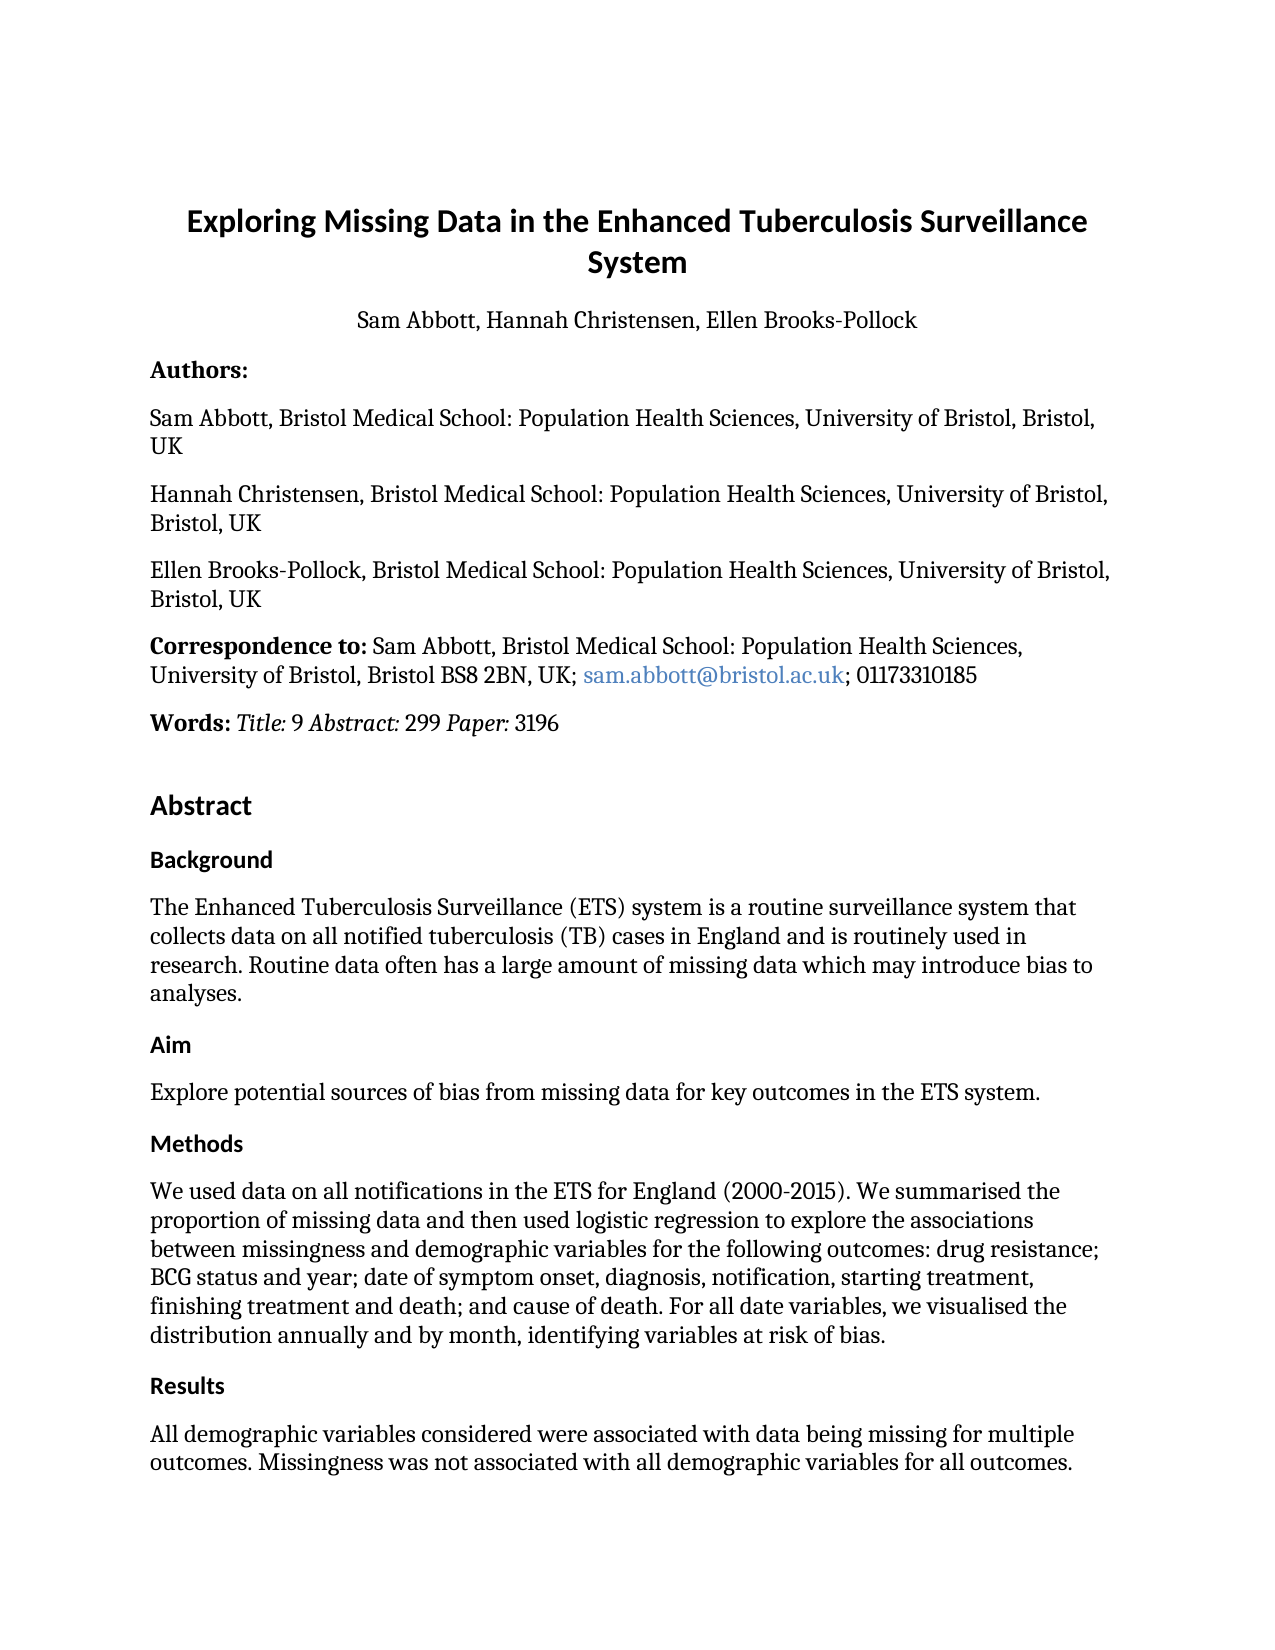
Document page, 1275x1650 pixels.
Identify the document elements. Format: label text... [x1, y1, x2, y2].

text Correspondence to: Sam Abbott, Bristol Medical School: Population Health Sciences, University of Bristol, Bristol BS8 2BN, UK; sam.abbott@bristol.ac.uk; 01173310185 [150, 632, 1125, 690]
text The Enhanced Tuberculosis Surveillance (ETS) system is a routine surveillance system that collects data on all notified tuberculosis (TB) cases in England and is routinely used in research. Routine data often has a large amount of missing data which may introduce bias to analyses. [150, 893, 1125, 1008]
text Words: Title: 9 Abstract: 299 Paper: 3196 [150, 708, 1125, 737]
text Authors: [150, 356, 1125, 385]
text Explore potential sources of bias from missing data for key outcomes in the ETS system. [150, 1078, 1125, 1107]
text Ellen Brooks-Pollock, Bristol Medical School: Population Health Sciences, University of Bristol, Bristol, UK [150, 556, 1125, 613]
subtitle Background [150, 844, 1125, 874]
subtitle Aim [150, 1029, 1125, 1059]
subtitle Methods [150, 1128, 1125, 1158]
title Exploring Missing Data in the Enhanced Tuberculosis Surveillance System [150, 200, 1125, 281]
text Sam Abbott, Hannah Christensen, Ellen Brooks-Pollock [150, 306, 1125, 335]
text Hannah Christensen, Bristol Medical School: Population Health Sciences, University of Bristol, Bristol, UK [150, 480, 1125, 537]
text Sam Abbott, Bristol Medical School: Population Health Sciences, University of Bristol, Bristol, UK [150, 403, 1125, 461]
subtitle Abstract [150, 787, 1125, 823]
subtitle Results [150, 1370, 1125, 1401]
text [150, 1419, 1125, 1477]
text We used data on all notifications in the ETS for England (2000-2015). We summarised the proportion of missing data and then used logistic regression to explore the associations between missingness and demographic variables for the following outcomes: drug resistance; BCG status and year; date of symptom onset, diagnosis, notification, starting treatment, finishing treatment and death; and cause of death. For all date variables, we visualised the distribution annually and by month, identifying variables at risk of bias. [150, 1177, 1125, 1349]
